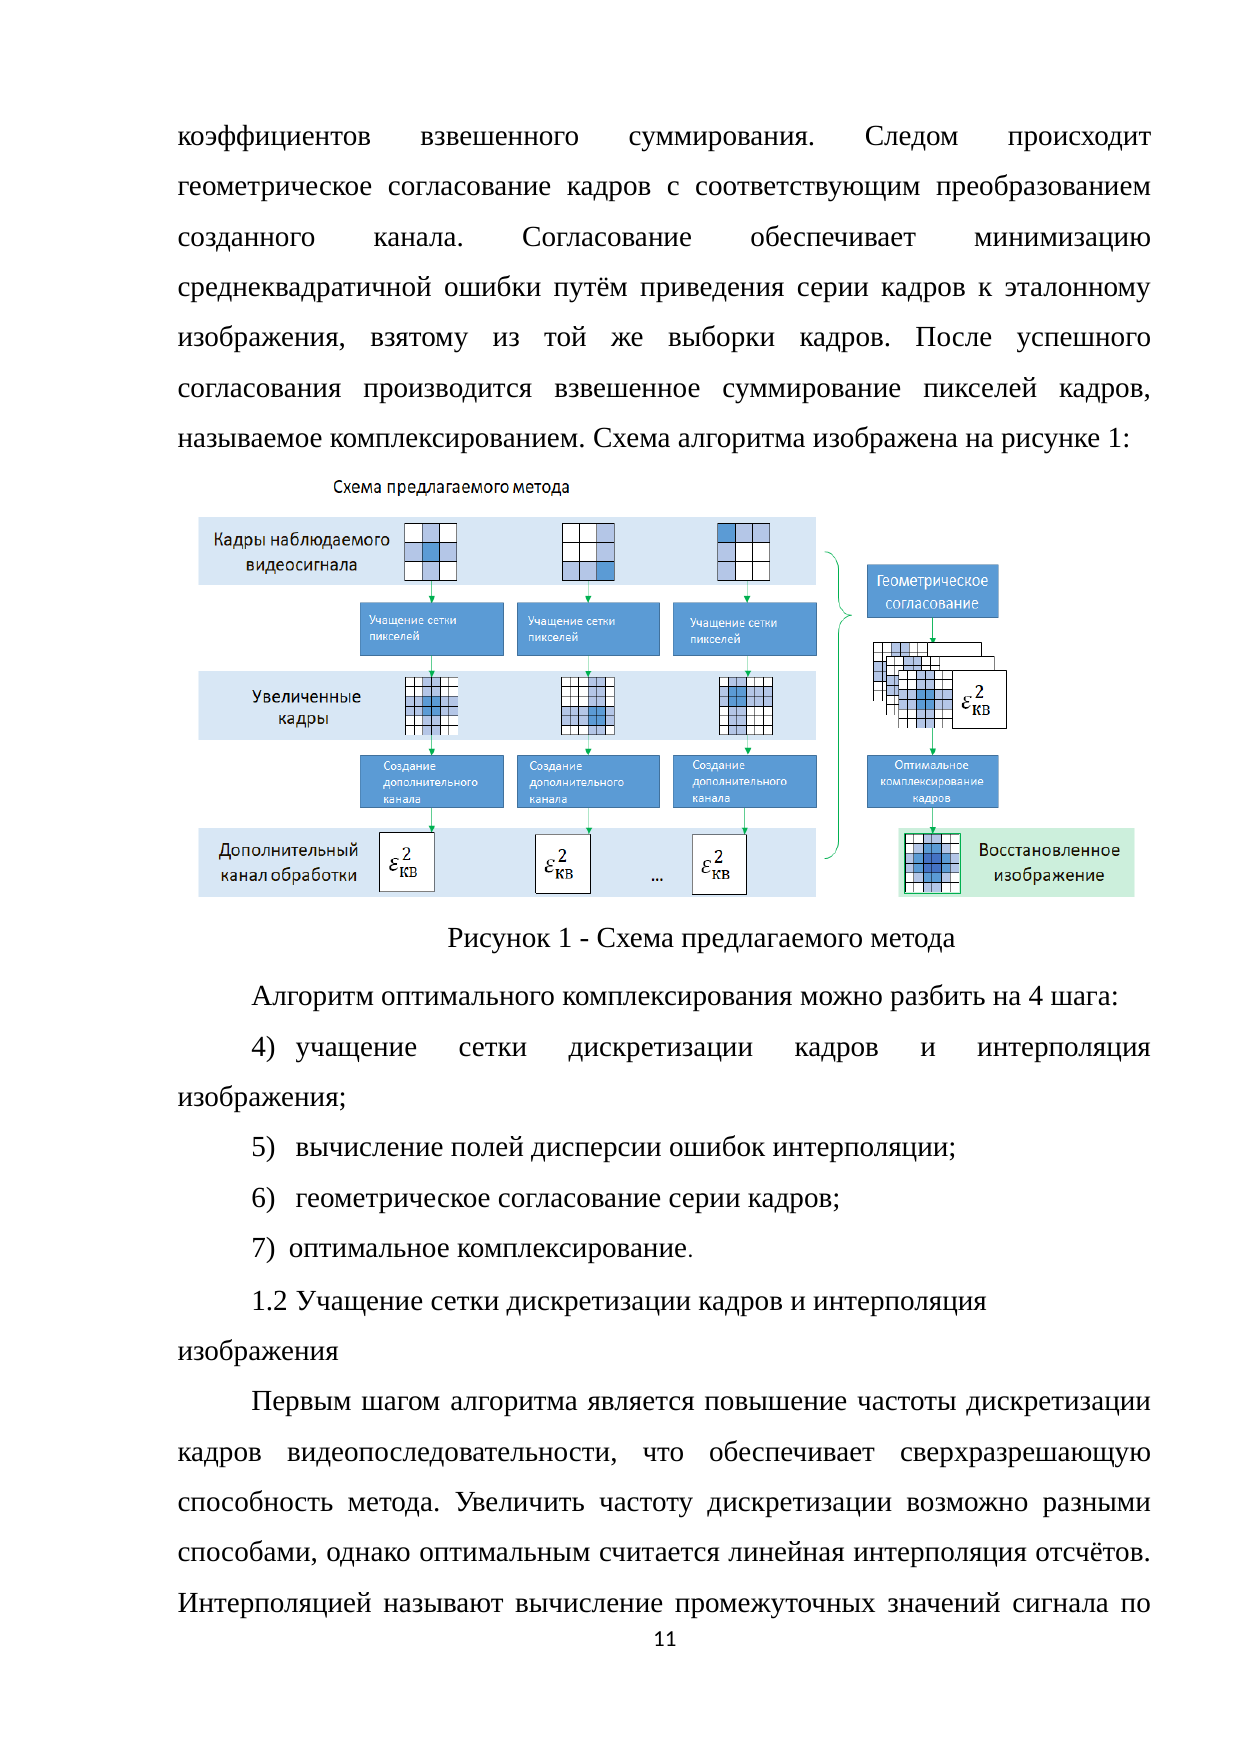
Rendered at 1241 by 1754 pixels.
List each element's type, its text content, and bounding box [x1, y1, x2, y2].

picture [187, 470, 1142, 904]
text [177, 118, 1152, 453]
text Рисунок 1 - Схема предлагаемого метода [177, 920, 1152, 953]
list геометрическое согласование серии кадров; [177, 1180, 1152, 1213]
list оптимальное комплексирование. [251, 1230, 1152, 1263]
list вычисление полей дисперсии ошибок интерполяции; [177, 1129, 1152, 1163]
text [177, 1383, 1152, 1618]
list Учащение сетки дискретизации кадров и интерполяция изображения [177, 1283, 1152, 1367]
text Алгоритм оптимального комплексирования можно разбить на 4 шага: [177, 978, 1152, 1012]
list учащение сетки дискретизации кадров и интерполяция изображения; [177, 1029, 1152, 1113]
